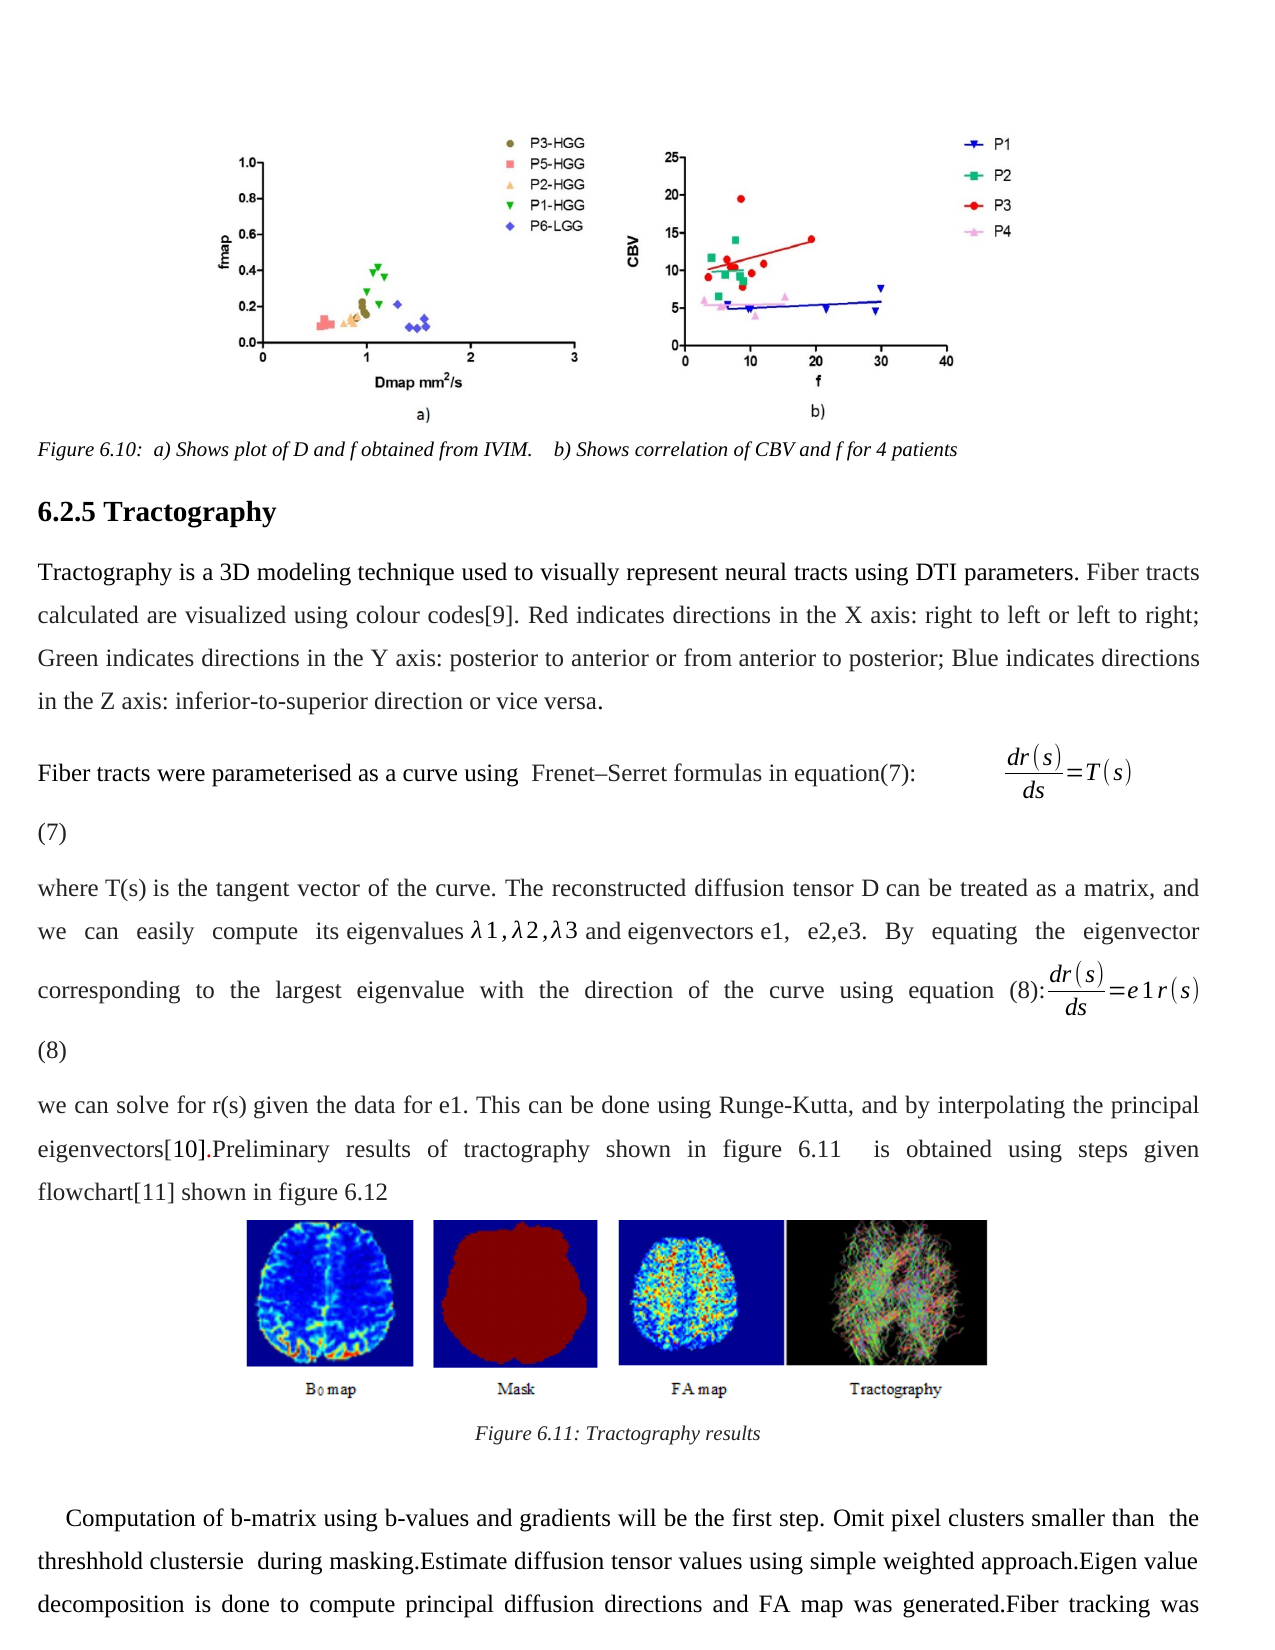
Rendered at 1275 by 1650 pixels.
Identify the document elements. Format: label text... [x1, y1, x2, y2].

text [37, 1503, 1200, 1618]
text Tractography is a 3D modeling technique used to visually represent neural tracts using DTI parameters. Fiber tracts calculated are visualized using colour codes[9]. Red indicates directions in the X axis: right to left or left to right; Green indicates directions in the Y axis: posterior to anterior or from anterior to posterior; Blue indicates directions in the Z axis: inferior-to-superior direction or vice versa. [37, 557, 1200, 715]
picture [223, 1220, 1015, 1405]
text {\displaystyle {\frac {d{\mathbf {r} }(s)}{ds}}={\mathbf {u} }_{1}({\mathbf {r} }(s))}we can solve for {\displaystyle {\mathbf {r} }(s)}r(s) given the data for {\displaystyle {\mathbf {u} }_{1}(s)}e1. This can be done using Runge-Kutta, and by interpolating the principal eigenvectors[10].Preliminary results of tractography shown in figure 6.11 is obtained using steps given flowchart[11] shown in figure 6.12 [37, 1091, 1200, 1206]
text Figure 6.10: a) Shows plot of D and f obtained from IVIM. b) Shows correlation of CBV and f for 4 patients [37, 437, 1200, 461]
text 6.2.5 Tractography [37, 494, 1200, 527]
text where {\displaystyle {\mathbf {T} }(s)}T(s) is the tangent vector of the curve. The reconstructed diffusion tensor D{\displaystyle D} can be treated as a matrix, and we can easily compute its eigenvalues {\displaystyle \lambda _{1},\lambda _{2},\lambda _{3}} and eigenvectors {\displaystyle {\mathbf {u} }_{1},{\mathbf {u} }_{2},{\mathbf {u} }_{3}}e1, e2,e3. By equating the eigenvector corresponding to the largest eigenvalue with the direction of the curve using equation (8): (8) [37, 873, 1200, 1064]
picture [210, 116, 1027, 423]
text Fiber tracts were parameterised as a curve using Frenet–Serret formulas in equation(7): (7) [37, 742, 1200, 846]
text Figure 6.11: Tractography results [37, 1421, 1200, 1445]
